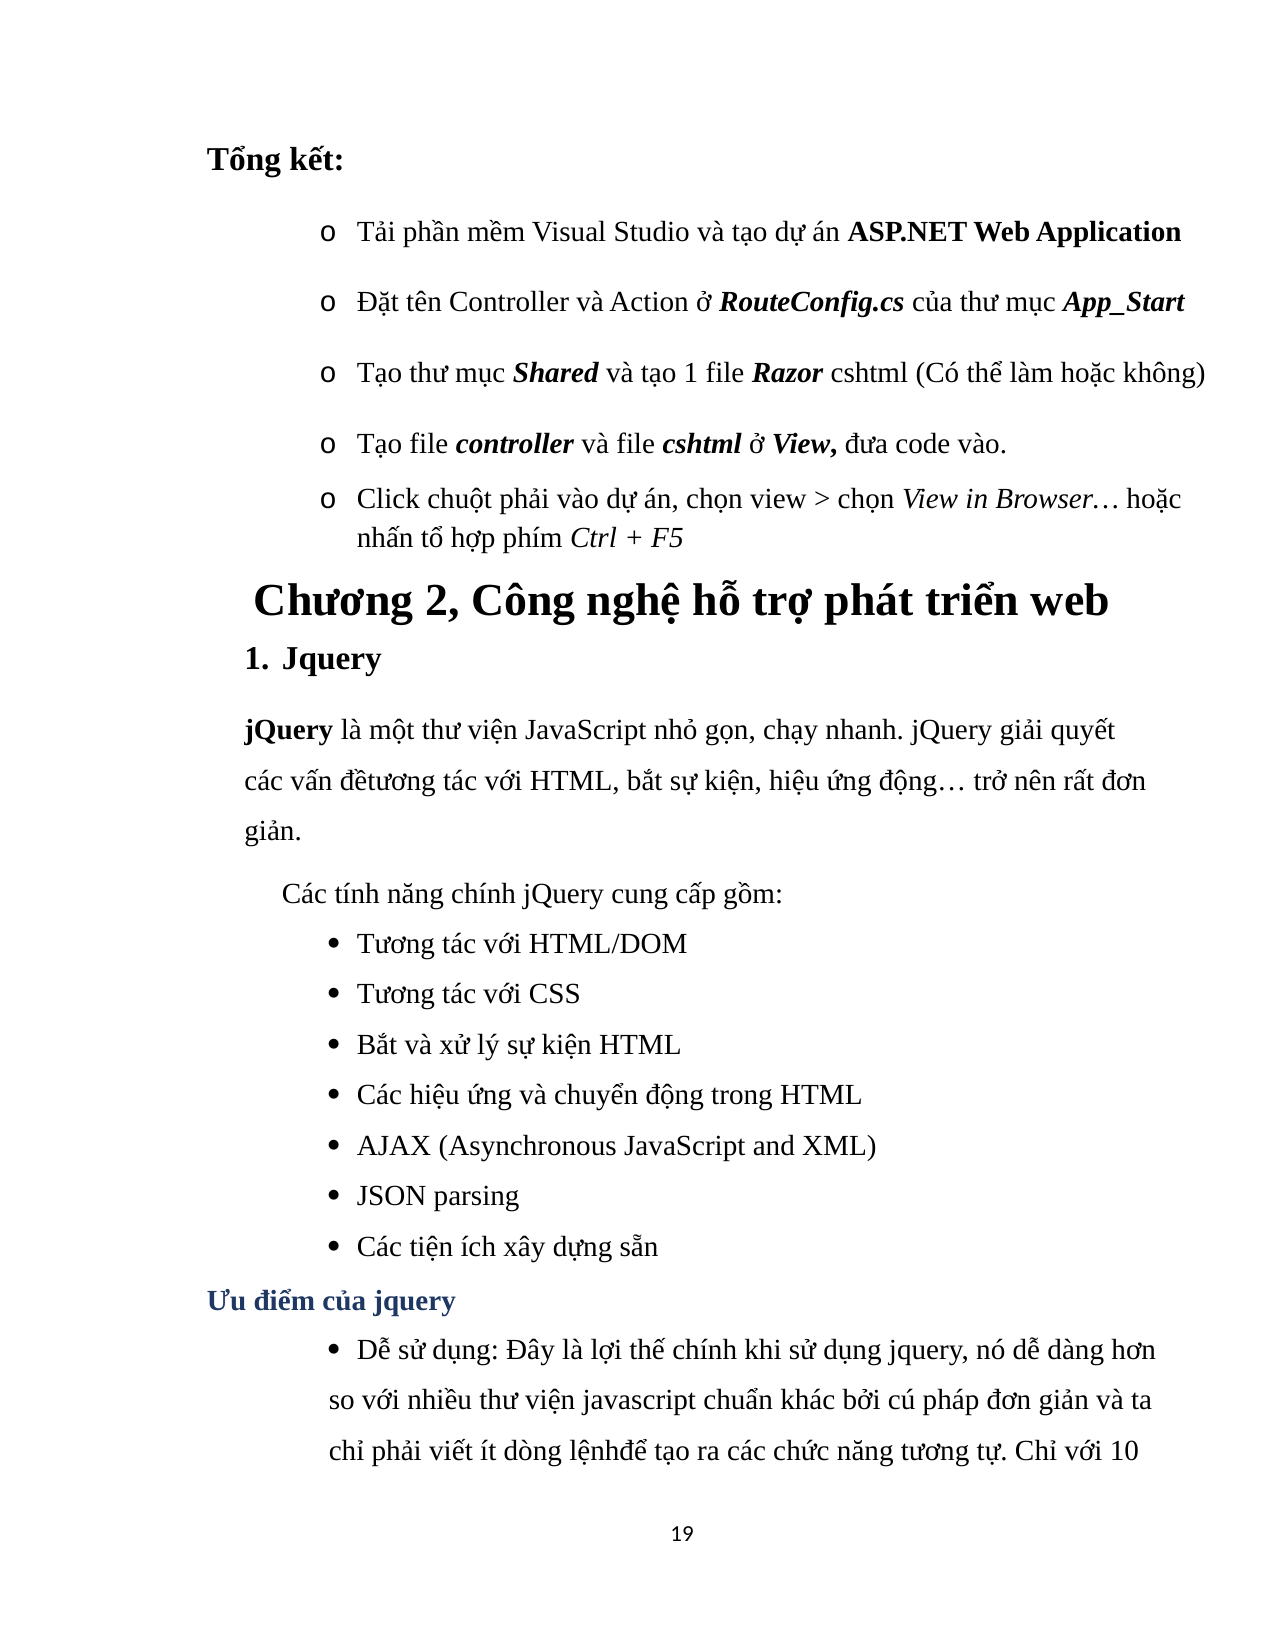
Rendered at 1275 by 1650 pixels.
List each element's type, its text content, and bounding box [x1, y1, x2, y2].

subtitle Chương 2, Công nghệ hỗ trợ phát triển web [207, 573, 1157, 626]
list Click chuột phải vào dự án, chọn view > chọn View in Browser… hoặc nhấn tổ hợp phím Ctrl + F5 [319, 482, 1228, 554]
text jQuery là một thư viện JavaScript nhỏ gọn, chạy nhanh. jQuery giải quyết các vấn đềtương tác với HTML, bắt sự kiện, hiệu ứng động… trở nên rất đơn giản. [244, 712, 1157, 847]
list Các tiện ích xây dựng sẵn [282, 1229, 1157, 1262]
list Jquery [244, 638, 1157, 677]
list Bắt và xử lý sự kiện HTML [282, 1027, 1157, 1061]
list Đặt tên Controller và Action ở RouteConfig.cs của thư mục App_Start [319, 284, 1275, 321]
list AJAX (Asynchronous JavaScript and XML) [282, 1128, 1157, 1161]
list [328, 1332, 1157, 1466]
text Tổng kết: [207, 140, 1275, 178]
list JSON parsing [282, 1178, 1157, 1212]
list Tương tác với HTML/DOM [282, 926, 1157, 960]
list Tạo thư mục Shared và tạo 1 file Razor cshtml (Có thể làm hoặc không) [319, 355, 1275, 391]
list Tải phần mềm Visual Studio và tạo dự án ASP.NET Web Application [319, 214, 1275, 250]
list Các hiệu ứng và chuyển động trong HTML [282, 1077, 1157, 1111]
list Tương tác với CSS [282, 977, 1157, 1010]
subtitle Ưu điểm của jquery [207, 1283, 1157, 1317]
list Các tính năng chính jQuery cung cấp gồm: [282, 876, 1157, 909]
list Tạo file controller và file cshtml ở View, đưa code vào. [319, 426, 1275, 462]
